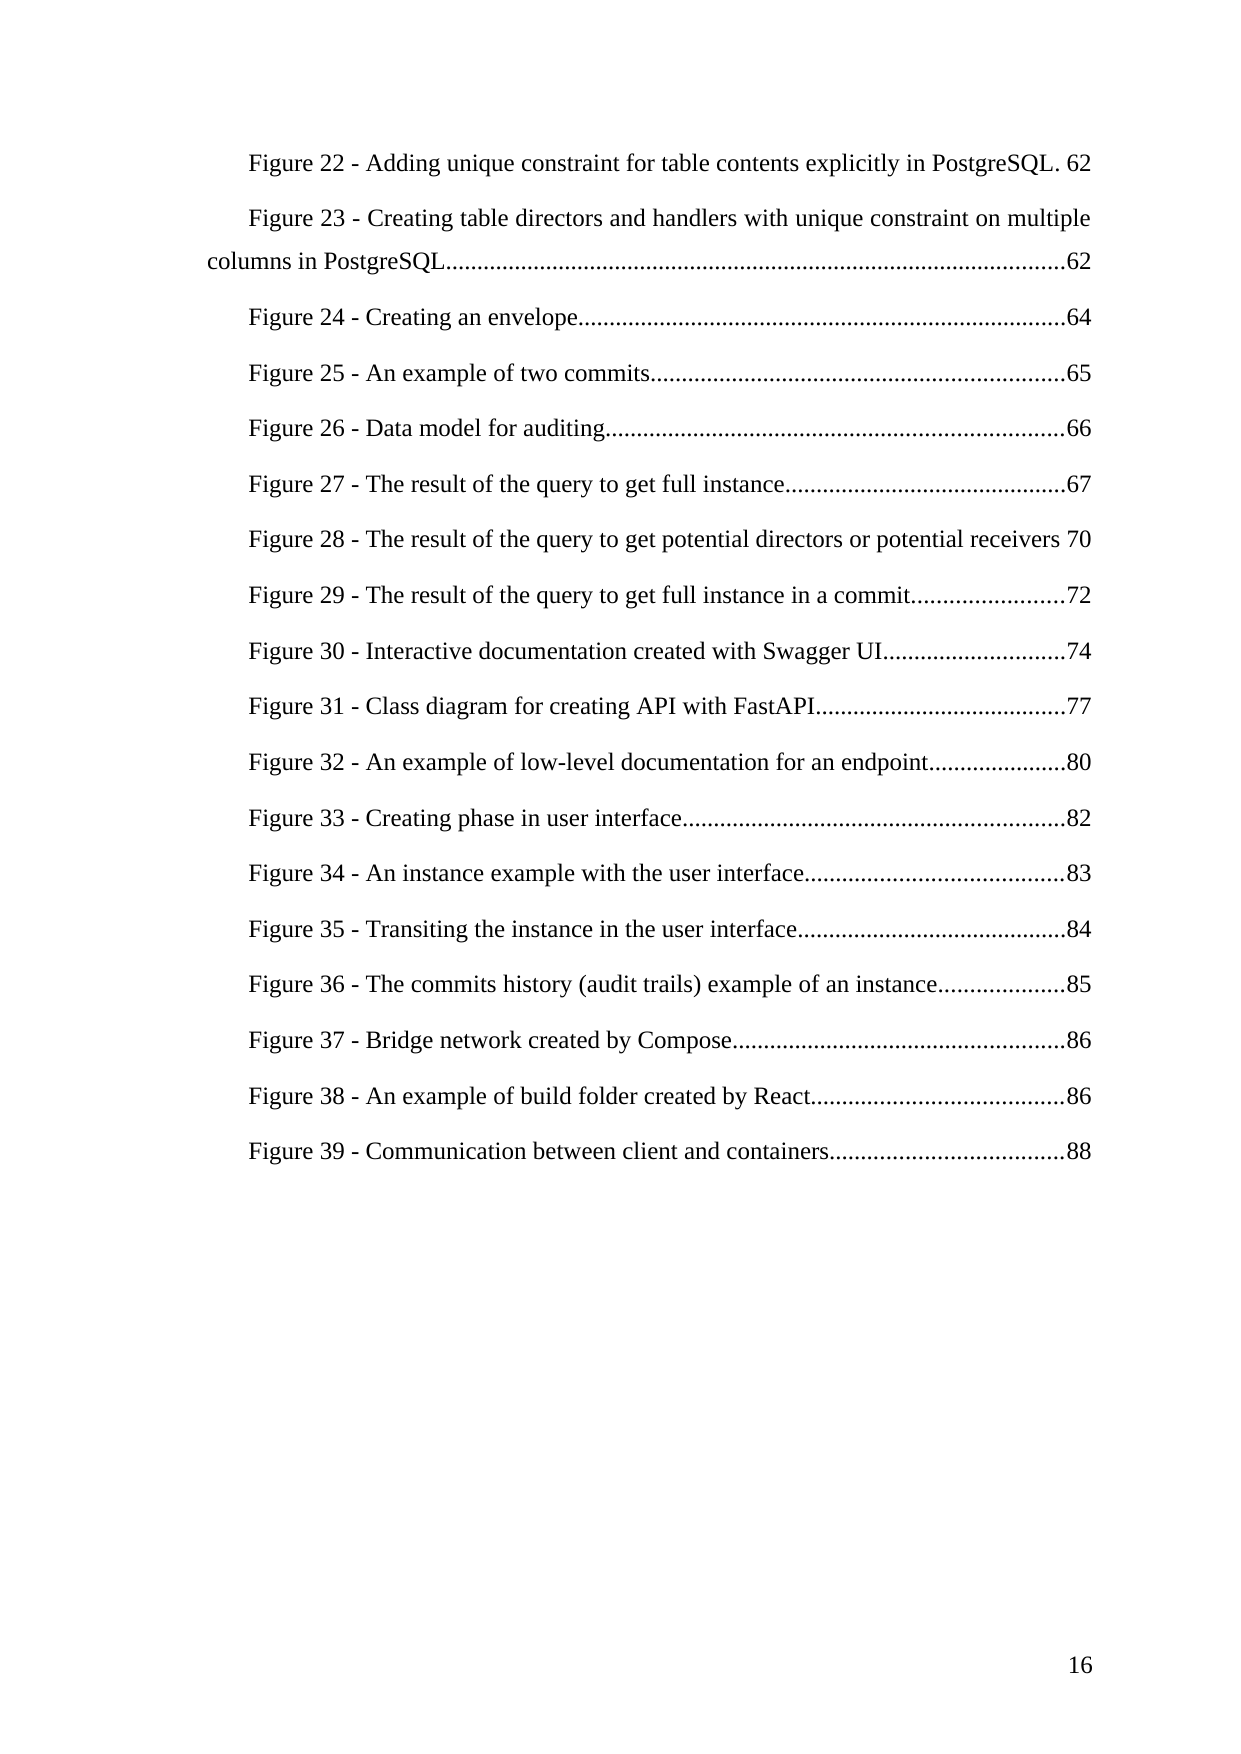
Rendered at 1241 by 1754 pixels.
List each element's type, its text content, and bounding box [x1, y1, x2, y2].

text Figure 29 - The result of the query to get full instance in a commit 72 [207, 580, 1092, 609]
text Figure 32 - An example of low-level documentation for an endpoint 80 [207, 747, 1092, 776]
text Figure 37 - Bridge network created by Compose 86 [207, 1025, 1092, 1054]
text Figure 25 - An example of two commits 65 [207, 358, 1092, 386]
text Figure 30 - Interactive documentation created with Swagger UI 74 [207, 636, 1092, 664]
text Figure 23 - Creating table directors and handlers with unique constraint on multiple columns in PostgreSQL 62 [207, 203, 1092, 275]
text Figure 31 - Class diagram for creating API with FastAPI 77 [207, 691, 1092, 720]
text Figure 26 - Data model for auditing 66 [207, 413, 1092, 442]
text Figure 28 - The result of the query to get potential directors or potential receivers 70 [207, 524, 1092, 553]
text Figure 38 - An example of build folder created by React 86 [207, 1081, 1092, 1109]
text Figure 27 - The result of the query to get full instance 67 [207, 469, 1092, 498]
text Figure 33 - Creating phase in user interface 82 [207, 803, 1092, 831]
text Figure 34 - An instance example with the user interface 83 [207, 858, 1092, 887]
text Figure 24 - Creating an envelope 64 [207, 302, 1092, 331]
text Figure 39 - Communication between client and containers 88 [207, 1136, 1092, 1165]
text Figure 36 - The commits history (audit trails) example of an instance 85 [207, 969, 1092, 998]
text Figure 35 - Transiting the instance in the user interface 84 [207, 914, 1092, 943]
text Figure 22 - Adding unique constraint for table contents explicitly in PostgreSQL 62 [207, 148, 1092, 176]
